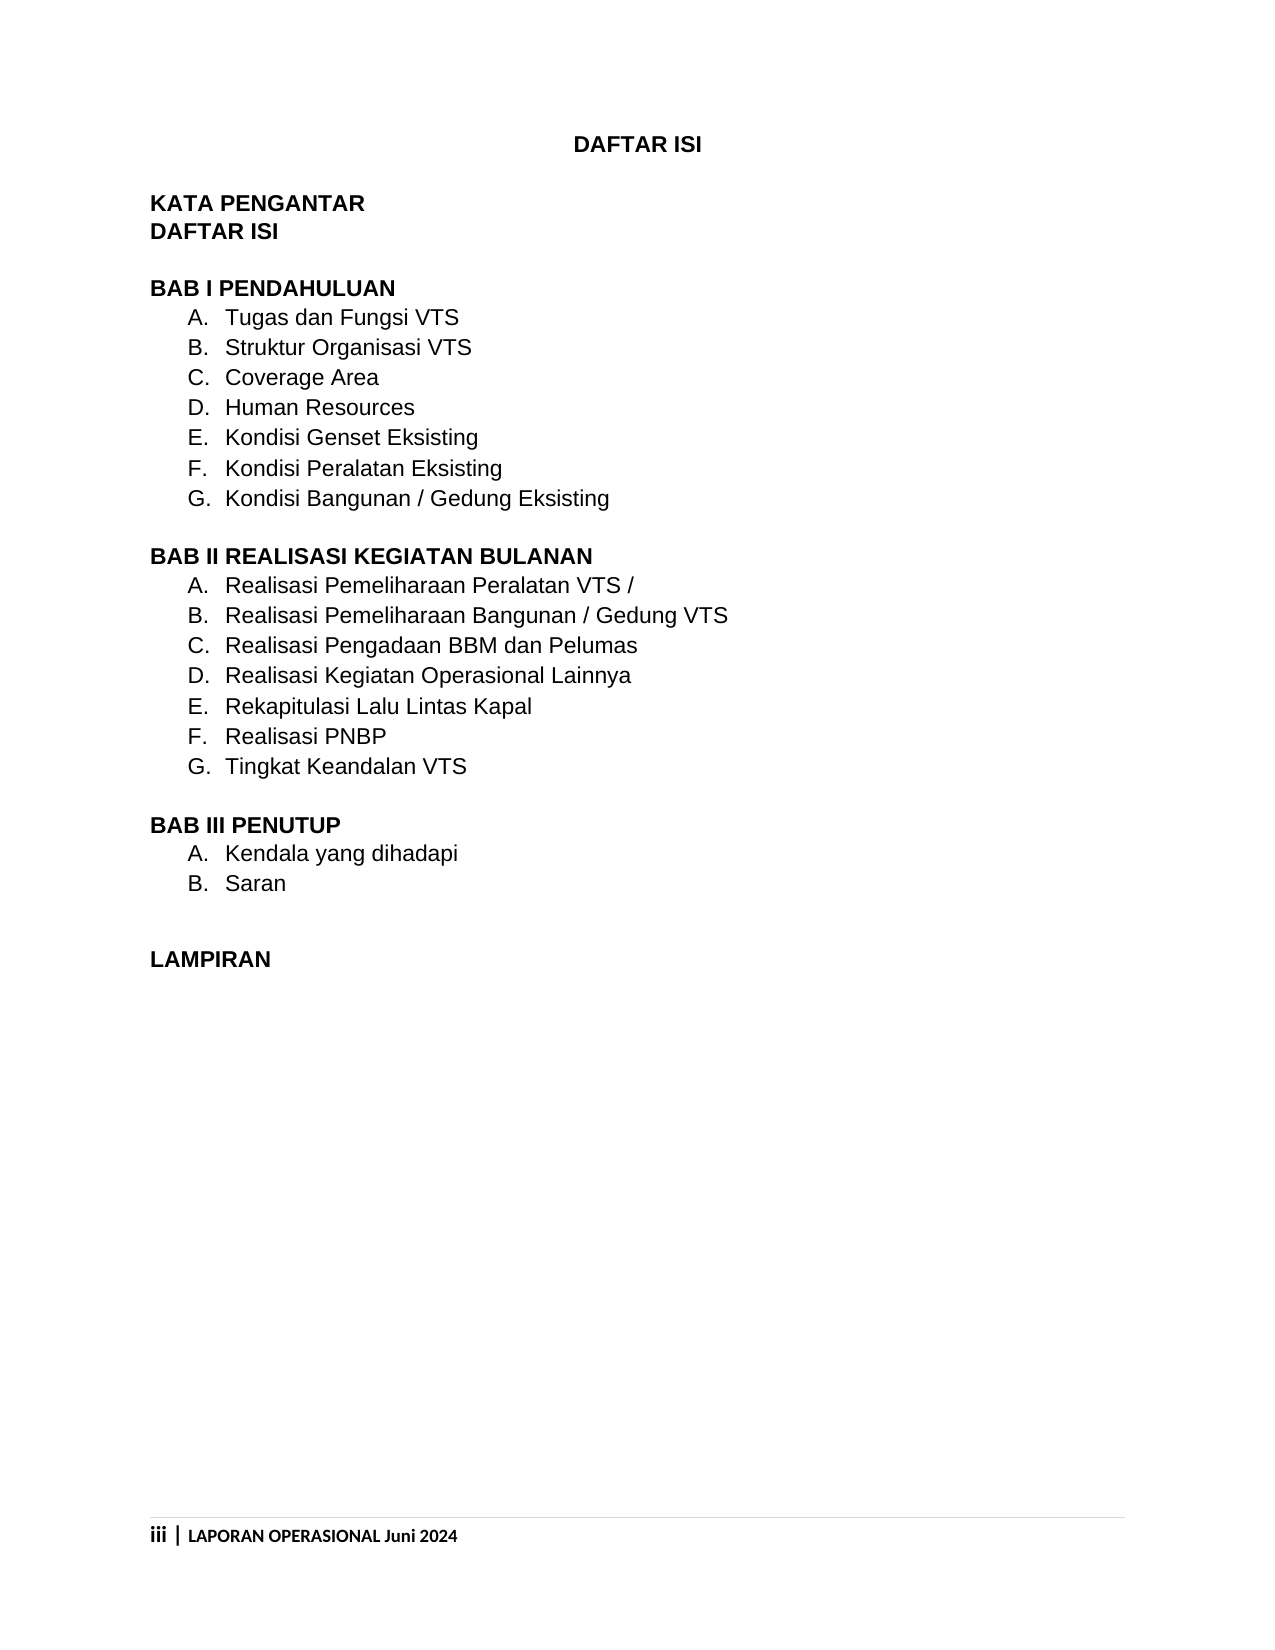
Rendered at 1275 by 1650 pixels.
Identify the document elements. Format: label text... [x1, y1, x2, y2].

list Tugas dan Fungsi VTS [187, 303, 1125, 330]
text LAMPIRAN [150, 946, 1125, 972]
list Realisasi Pemeliharaan Bangunan / Gedung VTS [187, 602, 1125, 628]
list Realisasi Kegiatan Operasional Lainnya [187, 662, 1125, 689]
list Kondisi Peralatan Eksisting [187, 454, 1125, 481]
list Realisasi PNBP [187, 723, 1125, 749]
list Realisasi Pemeliharaan Peralatan VTS / [187, 572, 1125, 598]
text BAB III PENUTUP [150, 812, 1125, 838]
list Tingkat Keandalan VTS [187, 753, 1125, 779]
text BAB II REALISASI KEGIATAN BULANAN [150, 543, 1125, 570]
subtitle DAFTAR ISI [150, 131, 1125, 157]
list Rekapitulasi Lalu Lintas Kapal [187, 693, 1125, 719]
list Coverage Area [187, 364, 1125, 390]
list Kendala yang dihadapi [187, 840, 1125, 866]
list Struktur Organisasi VTS [187, 334, 1125, 360]
list Realisasi Pengadaan BBM dan Pelumas [187, 632, 1125, 658]
text KATA PENGANTAR [150, 190, 1125, 216]
list Kondisi Genset Eksisting [187, 424, 1125, 451]
text BAB I PENDAHULUAN [150, 275, 1125, 301]
list Saran [187, 870, 1125, 897]
list Kondisi Bangunan / Gedung Eksisting [187, 485, 1125, 511]
list Human Resources [187, 394, 1125, 420]
text DAFTAR ISI [150, 218, 1125, 244]
